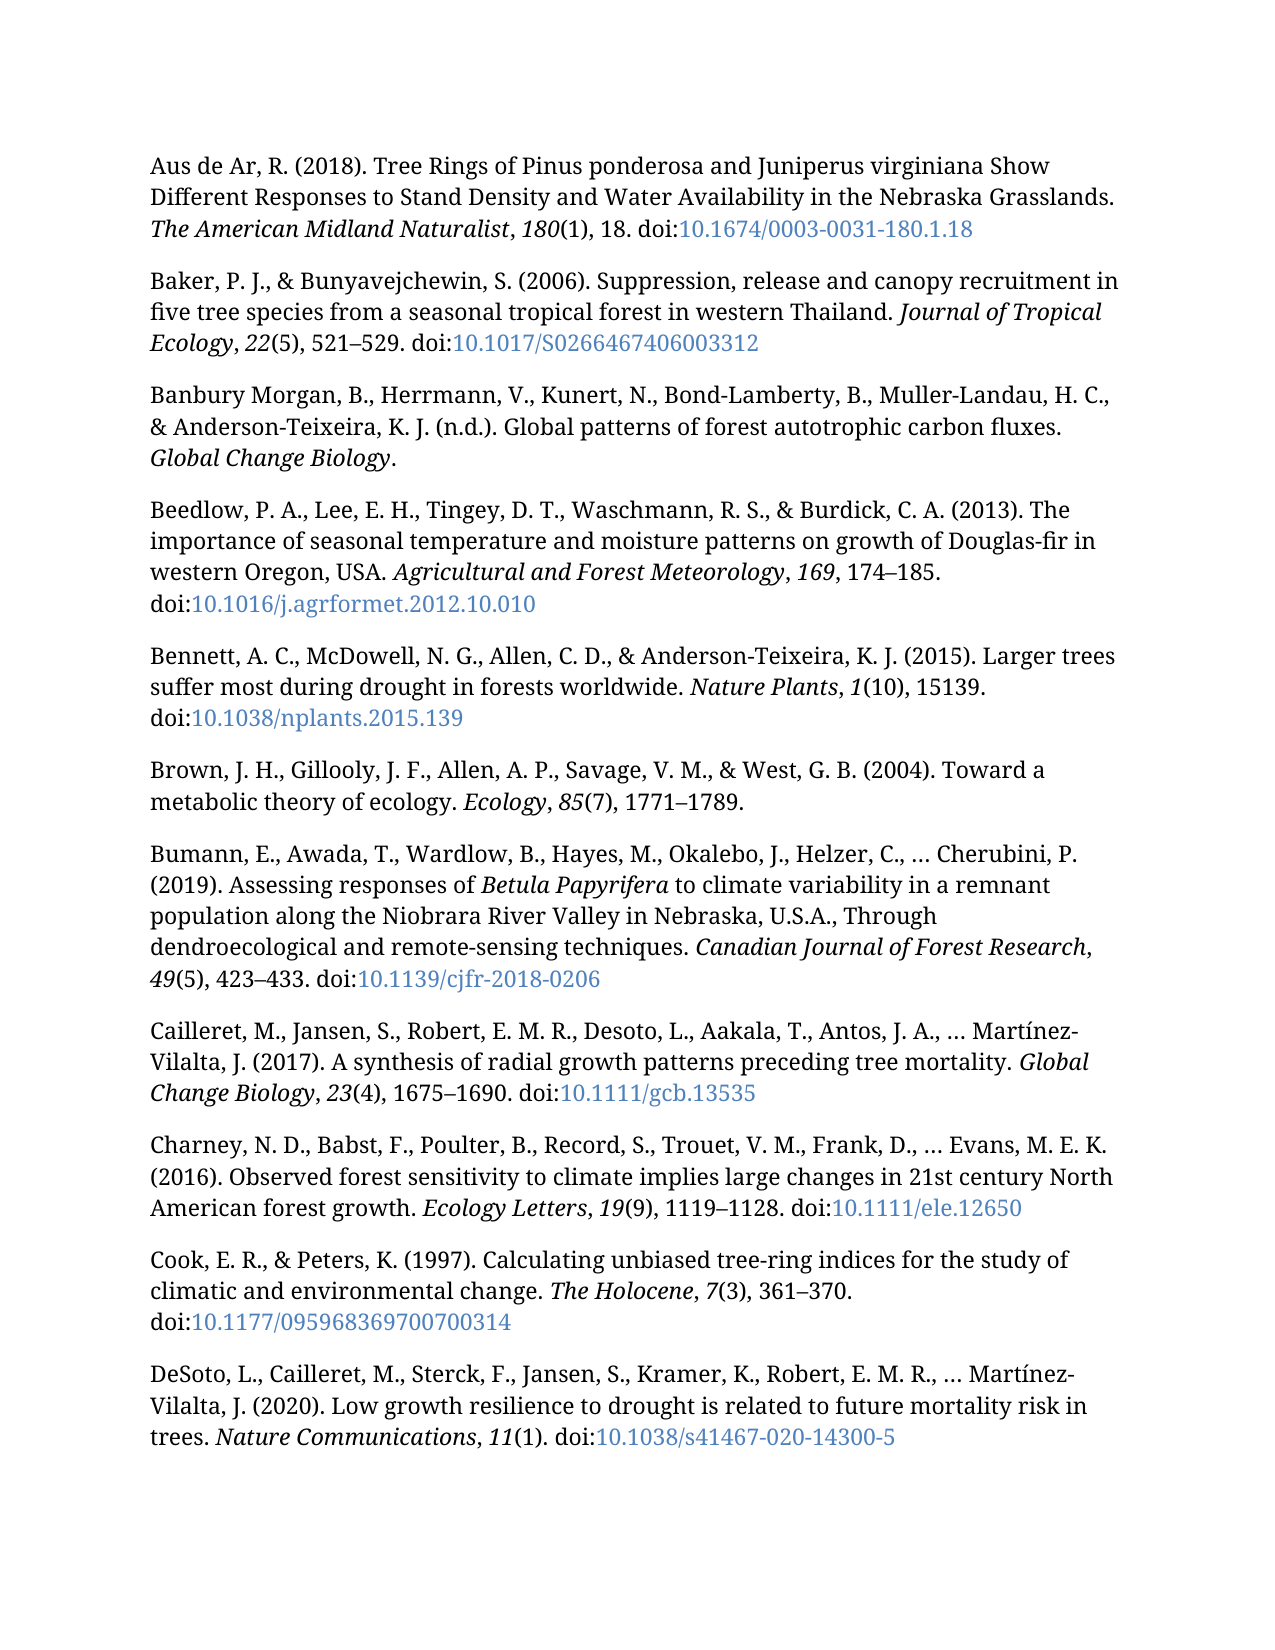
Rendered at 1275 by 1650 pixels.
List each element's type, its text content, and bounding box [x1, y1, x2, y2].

text Baker, P. J., & Bunyavejchewin, S. (2006). Suppression, release and canopy recruitment in five tree species from a seasonal tropical forest in western Thailand. Journal of Tropical Ecology, 22(5), 521–529. doi:10.1017/S0266467406003312 [150, 264, 1125, 358]
text Charney, N. D., Babst, F., Poulter, B., Record, S., Trouet, V. M., Frank, D., … Evans, M. E. K. (2016). Observed forest sensitivity to climate implies large changes in 21st century North American forest growth. Ecology Letters, 19(9), 1119–1128. doi:10.1111/ele.12650 [150, 1129, 1125, 1223]
text Beedlow, P. A., Lee, E. H., Tingey, D. T., Waschmann, R. S., & Burdick, C. A. (2013). The importance of seasonal temperature and moisture patterns on growth of Douglas-fir in western Oregon, USA. Agricultural and Forest Meteorology, 169, 174–185. doi:10.1016/j.agrformet.2012.10.010 [150, 494, 1125, 619]
text Bennett, A. C., McDowell, N. G., Allen, C. D., & Anderson-Teixeira, K. J. (2015). Larger trees suffer most during drought in forests worldwide. Nature Plants, 1(10), 15139. doi:10.1038/nplants.2015.139 [150, 639, 1125, 733]
text Aus de Ar, R. (2018). Tree Rings of Pinus ponderosa and Juniperus virginiana Show Different Responses to Stand Density and Water Availability in the Nebraska Grasslands. The American Midland Naturalist, 180(1), 18. doi:10.1674/0003-0031-180.1.18 [150, 150, 1125, 244]
text Banbury Morgan, B., Herrmann, V., Kunert, N., Bond-Lamberty, B., Muller-Landau, H. C., & Anderson-Teixeira, K. J. (n.d.). Global patterns of forest autotrophic carbon fluxes. Global Change Biology. [150, 379, 1125, 473]
text Brown, J. H., Gillooly, J. F., Allen, A. P., Savage, V. M., & West, G. B. (2004). Toward a metabolic theory of ecology. Ecology, 85(7), 1771–1789. [150, 754, 1125, 817]
text DeSoto, L., Cailleret, M., Sterck, F., Jansen, S., Kramer, K., Robert, E. M. R., … Martínez-Vilalta, J. (2020). Low growth resilience to drought is related to future mortality risk in trees. Nature Communications, 11(1). doi:10.1038/s41467-020-14300-5 [150, 1358, 1125, 1452]
text Cook, E. R., & Peters, K. (1997). Calculating unbiased tree-ring indices for the study of climatic and environmental change. The Holocene, 7(3), 361–370. doi:10.1177/095968369700700314 [150, 1244, 1125, 1337]
text Bumann, E., Awada, T., Wardlow, B., Hayes, M., Okalebo, J., Helzer, C., … Cherubini, P. (2019). Assessing responses of Betula Papyrifera to climate variability in a remnant population along the Niobrara River Valley in Nebraska, U.S.A., Through dendroecological and remote-sensing techniques. Canadian Journal of Forest Research, 49(5), 423–433. doi:10.1139/cjfr-2018-0206 [150, 837, 1125, 994]
text Cailleret, M., Jansen, S., Robert, E. M. R., Desoto, L., Aakala, T., Antos, J. A., … Martínez-Vilalta, J. (2017). A synthesis of radial growth patterns preceding tree mortality. Global Change Biology, 23(4), 1675–1690. doi:10.1111/gcb.13535 [150, 1014, 1125, 1108]
